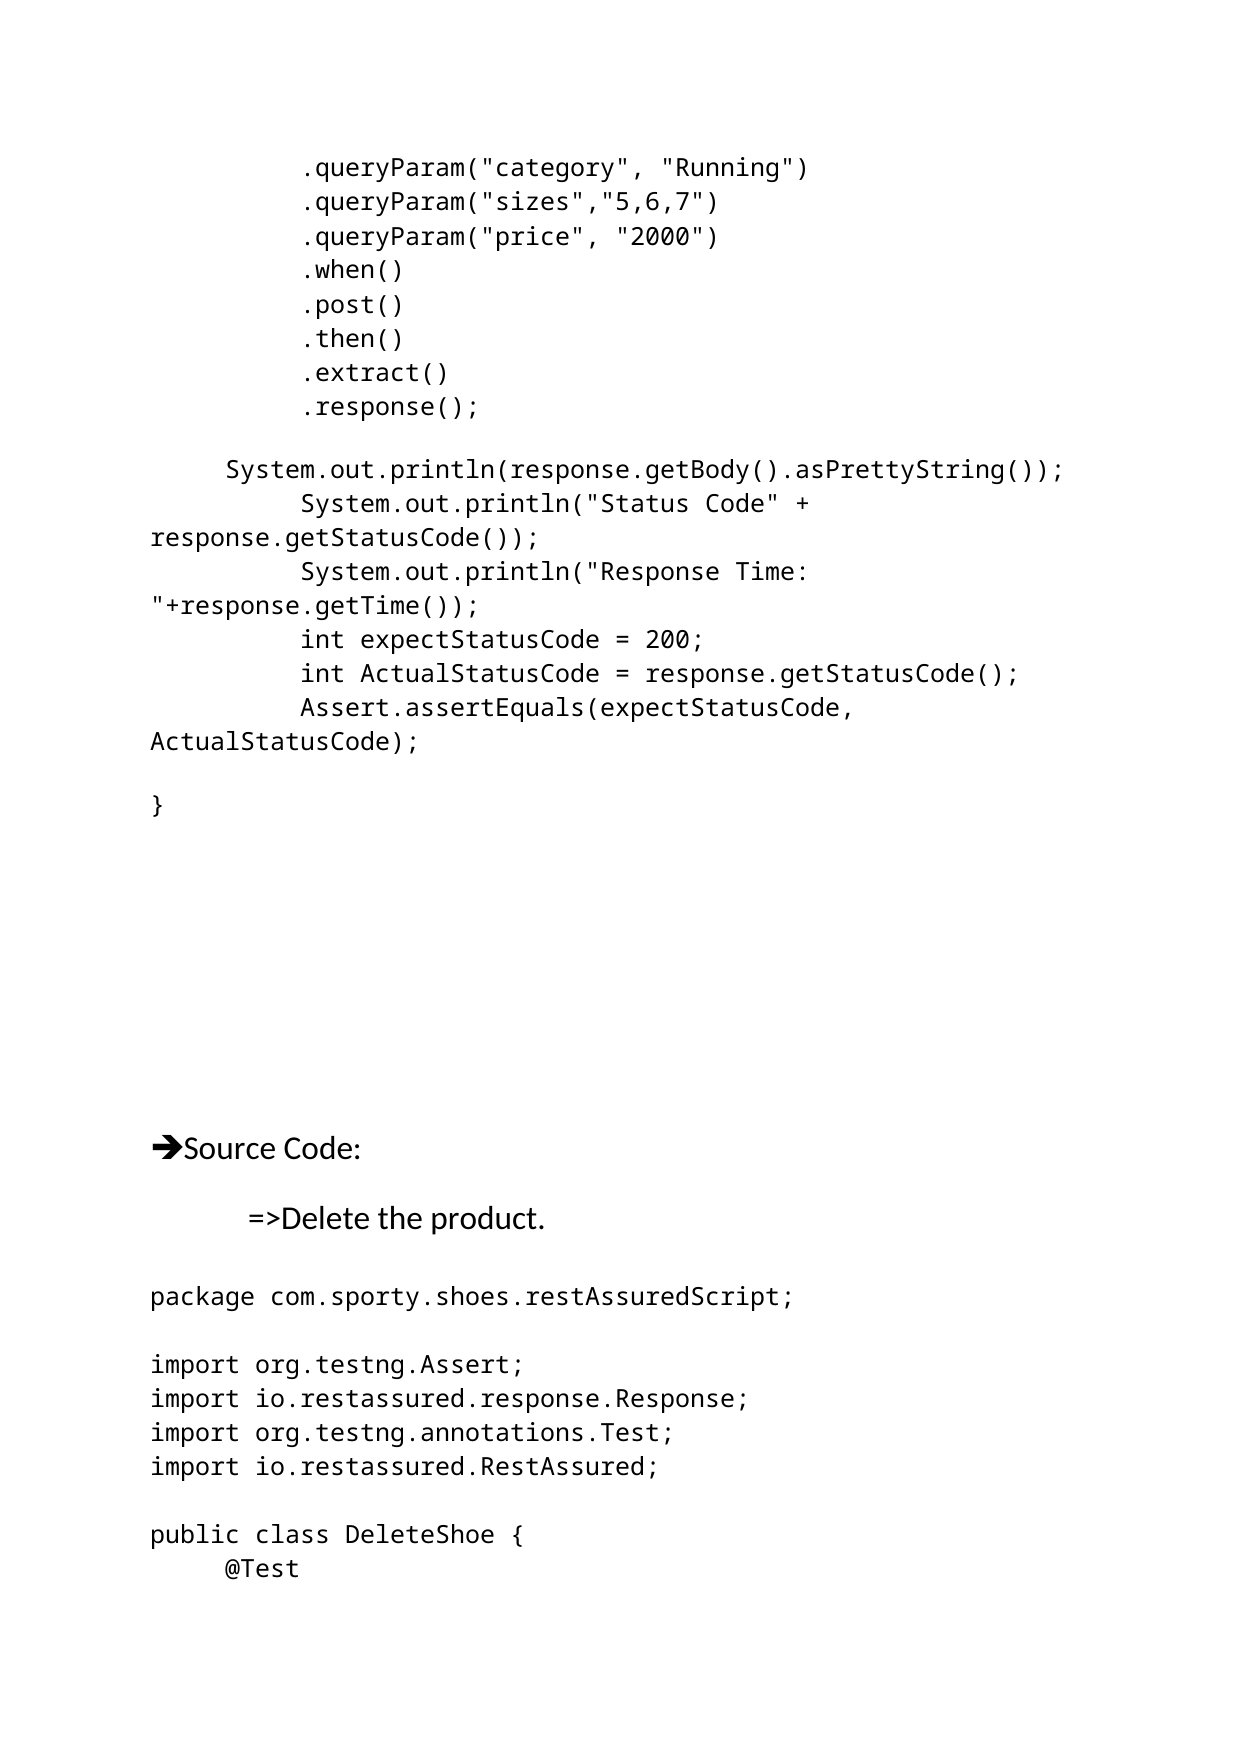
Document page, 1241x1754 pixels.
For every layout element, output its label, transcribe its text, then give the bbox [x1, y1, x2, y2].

text Assert.assertEquals(expectStatusCode, ActualStatusCode); [150, 690, 1090, 758]
text .when() [150, 252, 1090, 286]
text import io.restassured.response.Response; [150, 1380, 1090, 1414]
text import org.testng.annotations.Test; [150, 1414, 1090, 1448]
text .queryParam("category", "Running") [150, 150, 1090, 184]
text int expectStatusCode = 200; [150, 622, 1090, 656]
text package com.sporty.shoes.restAssuredScript; [150, 1278, 1090, 1312]
text int ActualStatusCode = response.getStatusCode(); [150, 656, 1090, 690]
text System.out.println(response.getBody().asPrettyString()); [150, 422, 1090, 485]
text System.out.println("Response Time: "+response.getTime()); [150, 553, 1090, 622]
text .then() [150, 320, 1090, 354]
text .queryParam("price", "2000") [150, 218, 1090, 252]
text .extract() [150, 354, 1090, 388]
text @Test [150, 1551, 1090, 1585]
text .post() [150, 286, 1090, 320]
text import io.restassured.RestAssured; [150, 1448, 1090, 1482]
text import org.testng.Assert; [150, 1346, 1090, 1380]
text public class DeleteShoe { [150, 1517, 1090, 1551]
text } [150, 787, 1090, 821]
text Source Code: [150, 1127, 1090, 1168]
text .response(); [150, 388, 1090, 422]
text System.out.println("Status Code" + response.getStatusCode()); [150, 485, 1090, 553]
text =>Delete the product. [150, 1197, 1090, 1237]
text .queryParam("sizes","5,6,7") [150, 184, 1090, 218]
